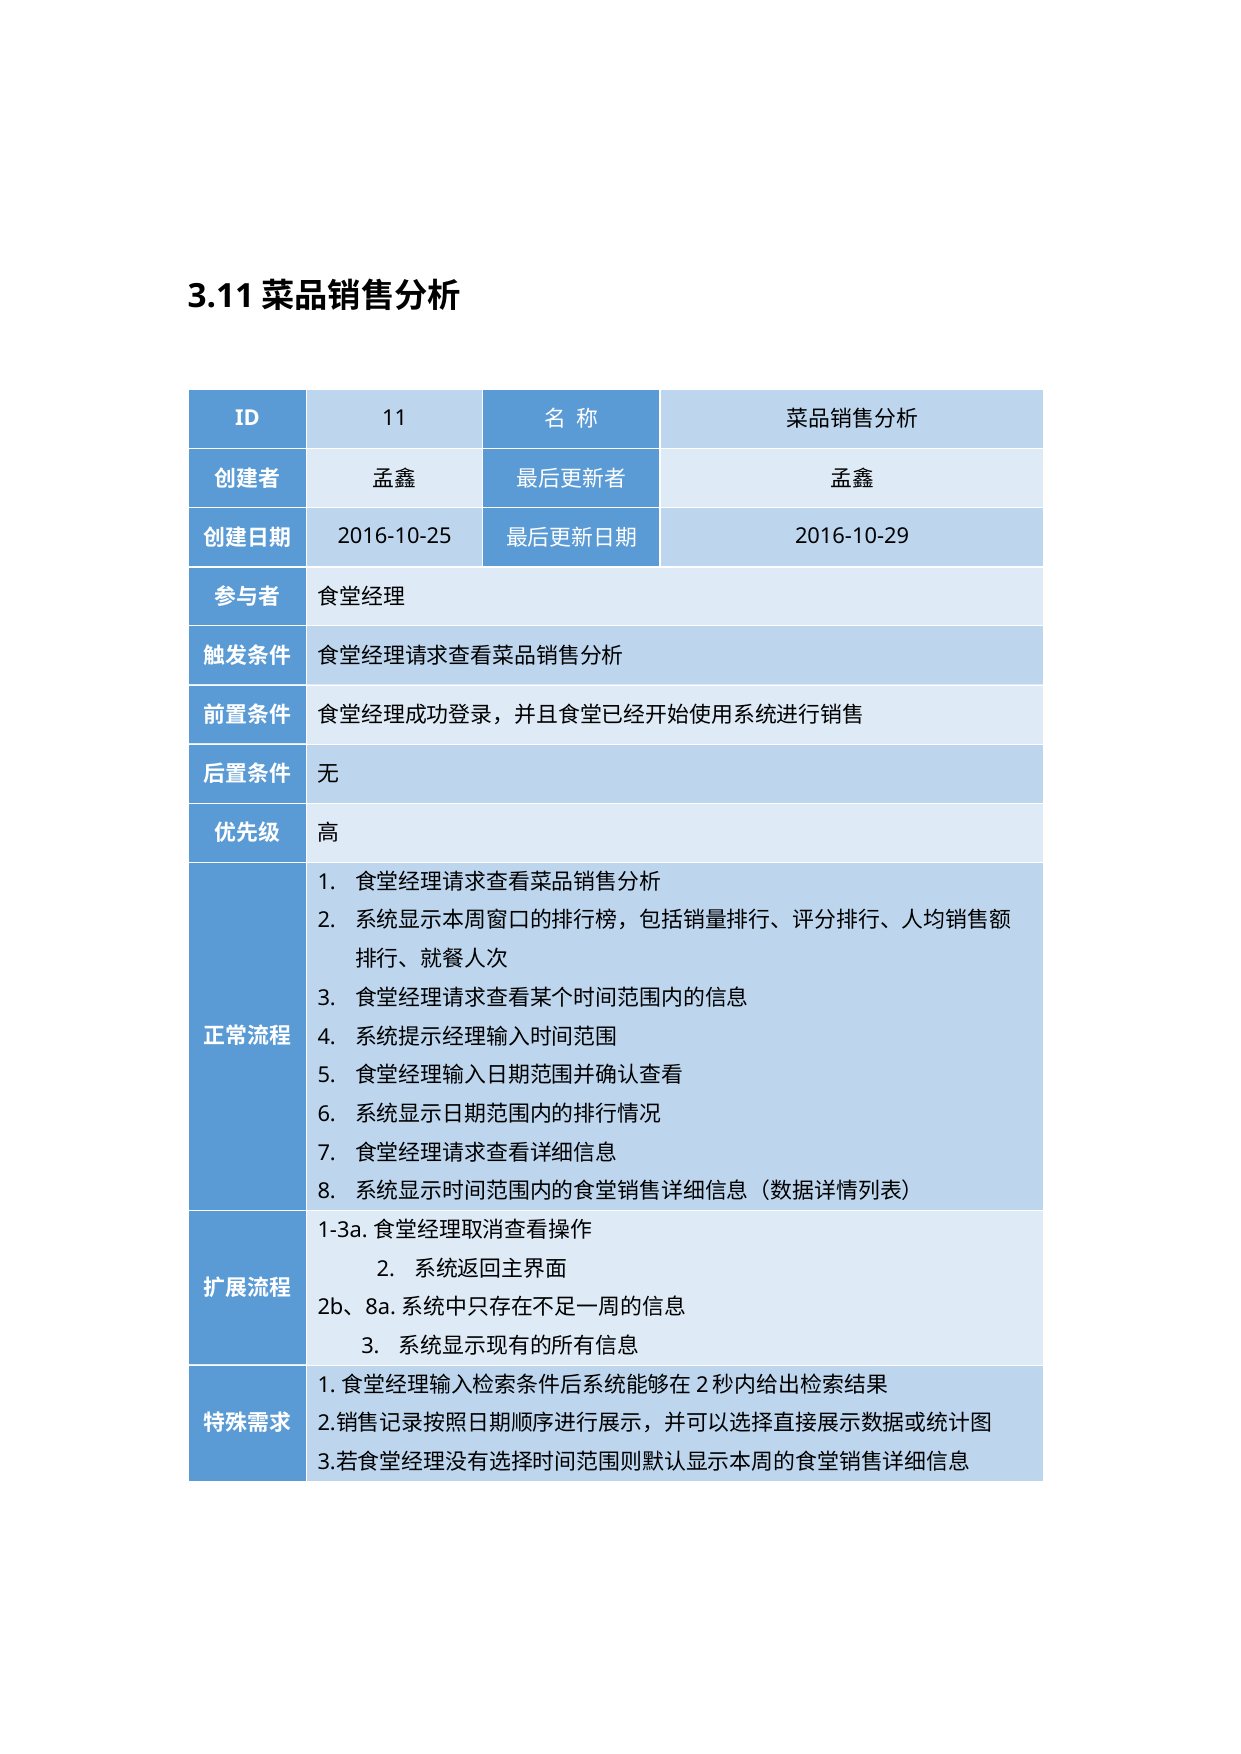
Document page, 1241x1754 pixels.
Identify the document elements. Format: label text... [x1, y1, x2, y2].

table_cell 食堂经理请求查看菜品销售分析 系统显示本周窗口的排行榜，包括销量排行、评分排行、人均销售额排行、就餐人次 食堂经理请求查看某个时间范围内的信息 系统提示经理输入时间范围 食堂经理输入日期范围并确认查看 系统显示日期范围内的排行情况 食堂经理请求查看详细信息 系统显示时间范围内的食堂销售详细信息（数据详情列表） [307, 863, 1043, 1210]
table_cell 无 [307, 745, 1043, 803]
table_cell 1. 食堂经理输入检索条件后系统能够在2秒内给出检索结果 2.销售记录按照日期顺序进行展示，并可以选择直接展示数据或统计图 3.若食堂经理没有选择时间范围则默认显示本周的食堂销售详细信息 [307, 1366, 1043, 1481]
table_cell 优先级 [189, 804, 306, 862]
table_cell 食堂经理成功登录，并且食堂已经开始使用系统进行销售 [307, 686, 1043, 743]
table_cell 2016-10-25 [307, 508, 482, 566]
table_cell 最后更新日期 [483, 508, 659, 566]
table_cell 参与者 [189, 568, 306, 625]
table_cell 2016-10-29 [661, 508, 1043, 566]
table_cell 后置条件 [189, 745, 306, 803]
table_header 菜品销售分析 [661, 390, 1043, 448]
table_cell 食堂经理 [307, 568, 1043, 625]
table_cell 前置条件 [189, 686, 306, 743]
table_cell 1-3a. 食堂经理取消查看操作 系统返回主界面 2b、8a. 系统中只存在不足一周的信息 系统显示现有的所有信息 [307, 1211, 1043, 1364]
table_cell 食堂经理请求查看菜品销售分析 [307, 626, 1043, 684]
table_cell 创建日期 [189, 508, 306, 566]
table_cell 最后更新者 [483, 449, 659, 507]
table_cell 高 [307, 804, 1043, 862]
table_cell 孟鑫 [307, 449, 482, 507]
table_cell 特殊需求 [189, 1366, 306, 1481]
subtitle 3.11菜品销售分析 [187, 259, 1053, 327]
table_cell 创建者 [189, 449, 306, 507]
table_cell 孟鑫 [661, 449, 1043, 507]
table_header 名 称 [483, 390, 659, 448]
table_cell 扩展流程 [189, 1211, 306, 1364]
table_cell 正常流程 [189, 863, 306, 1210]
table_header ID [189, 390, 306, 448]
table_header 11 [307, 390, 482, 448]
table_cell 触发条件 [189, 626, 306, 684]
